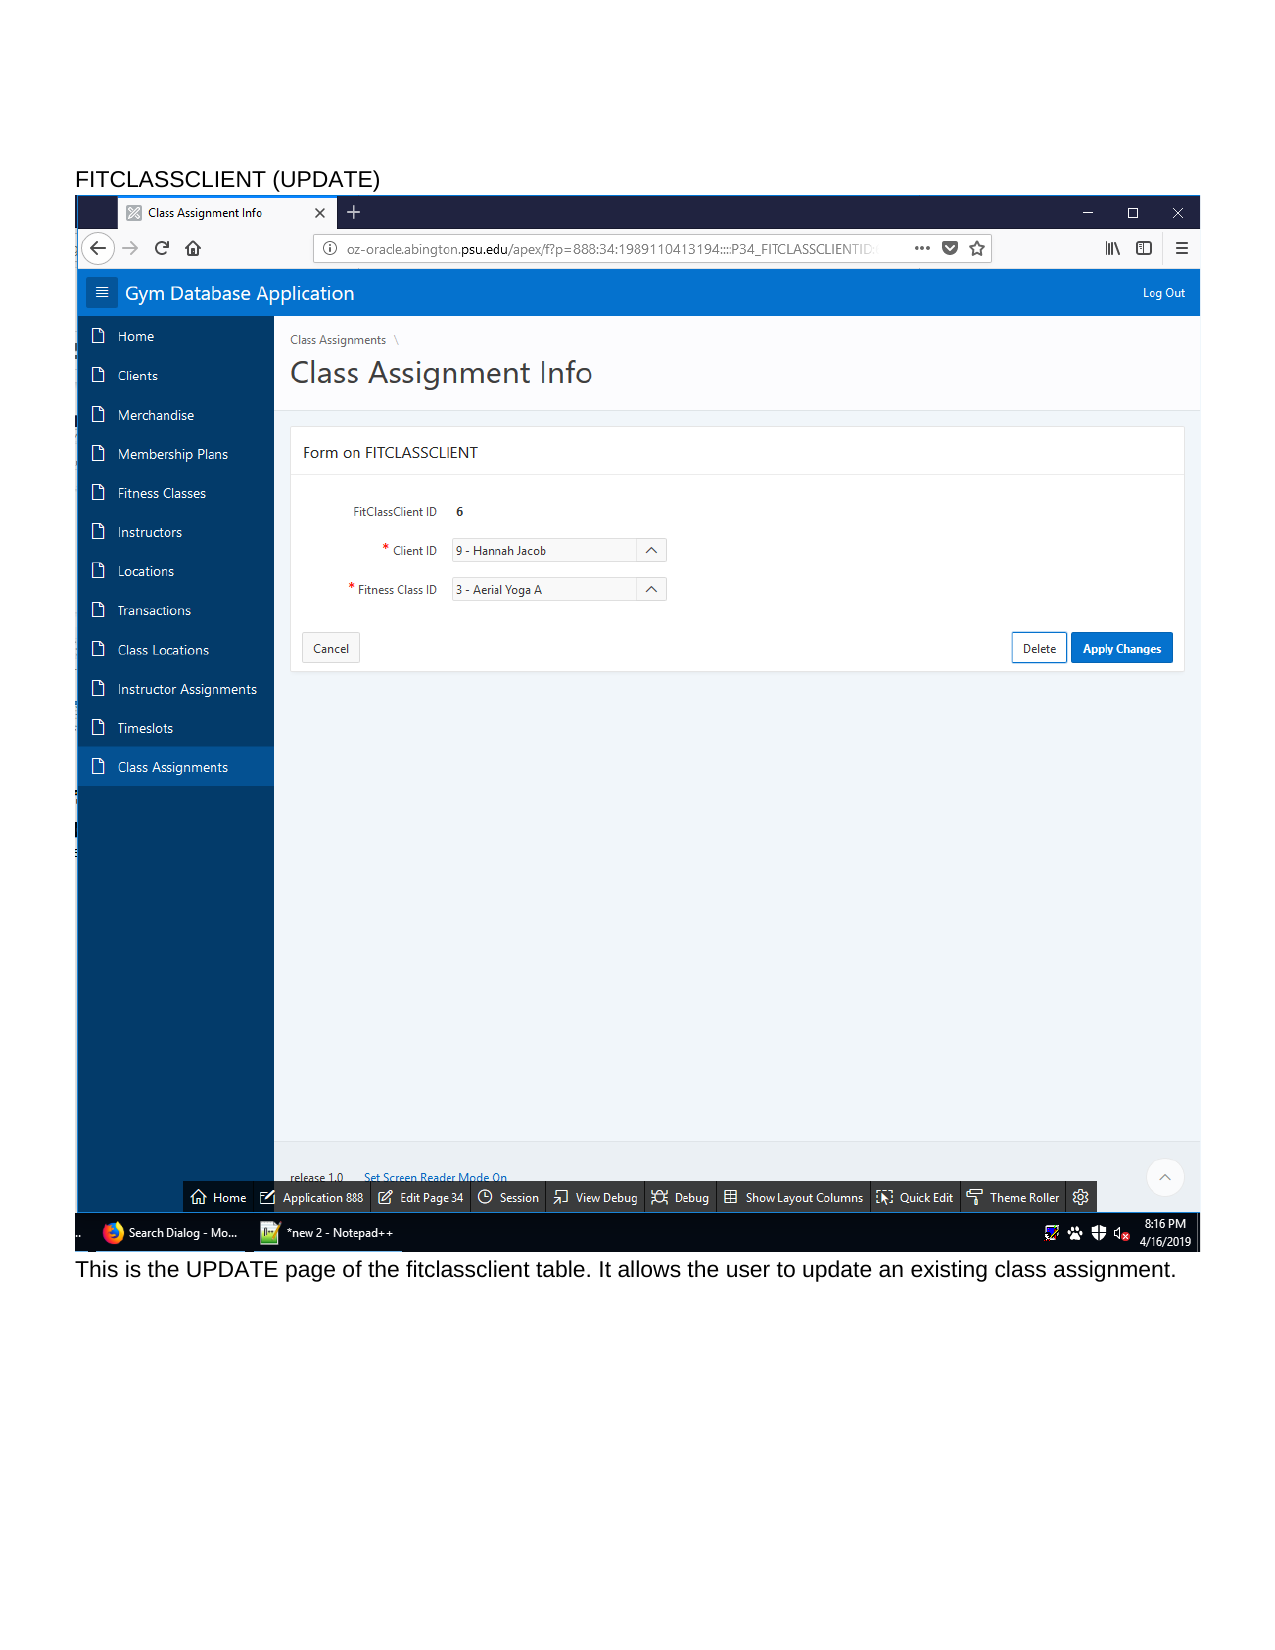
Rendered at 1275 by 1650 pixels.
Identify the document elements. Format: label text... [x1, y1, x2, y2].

text FITCLASSCLIENT (UPDATE) [75, 166, 1200, 192]
text This is the UPDATE page of the fitclassclient table. It allows the user to update an existing class assignment. [75, 1256, 1200, 1282]
picture [75, 195, 1200, 1252]
